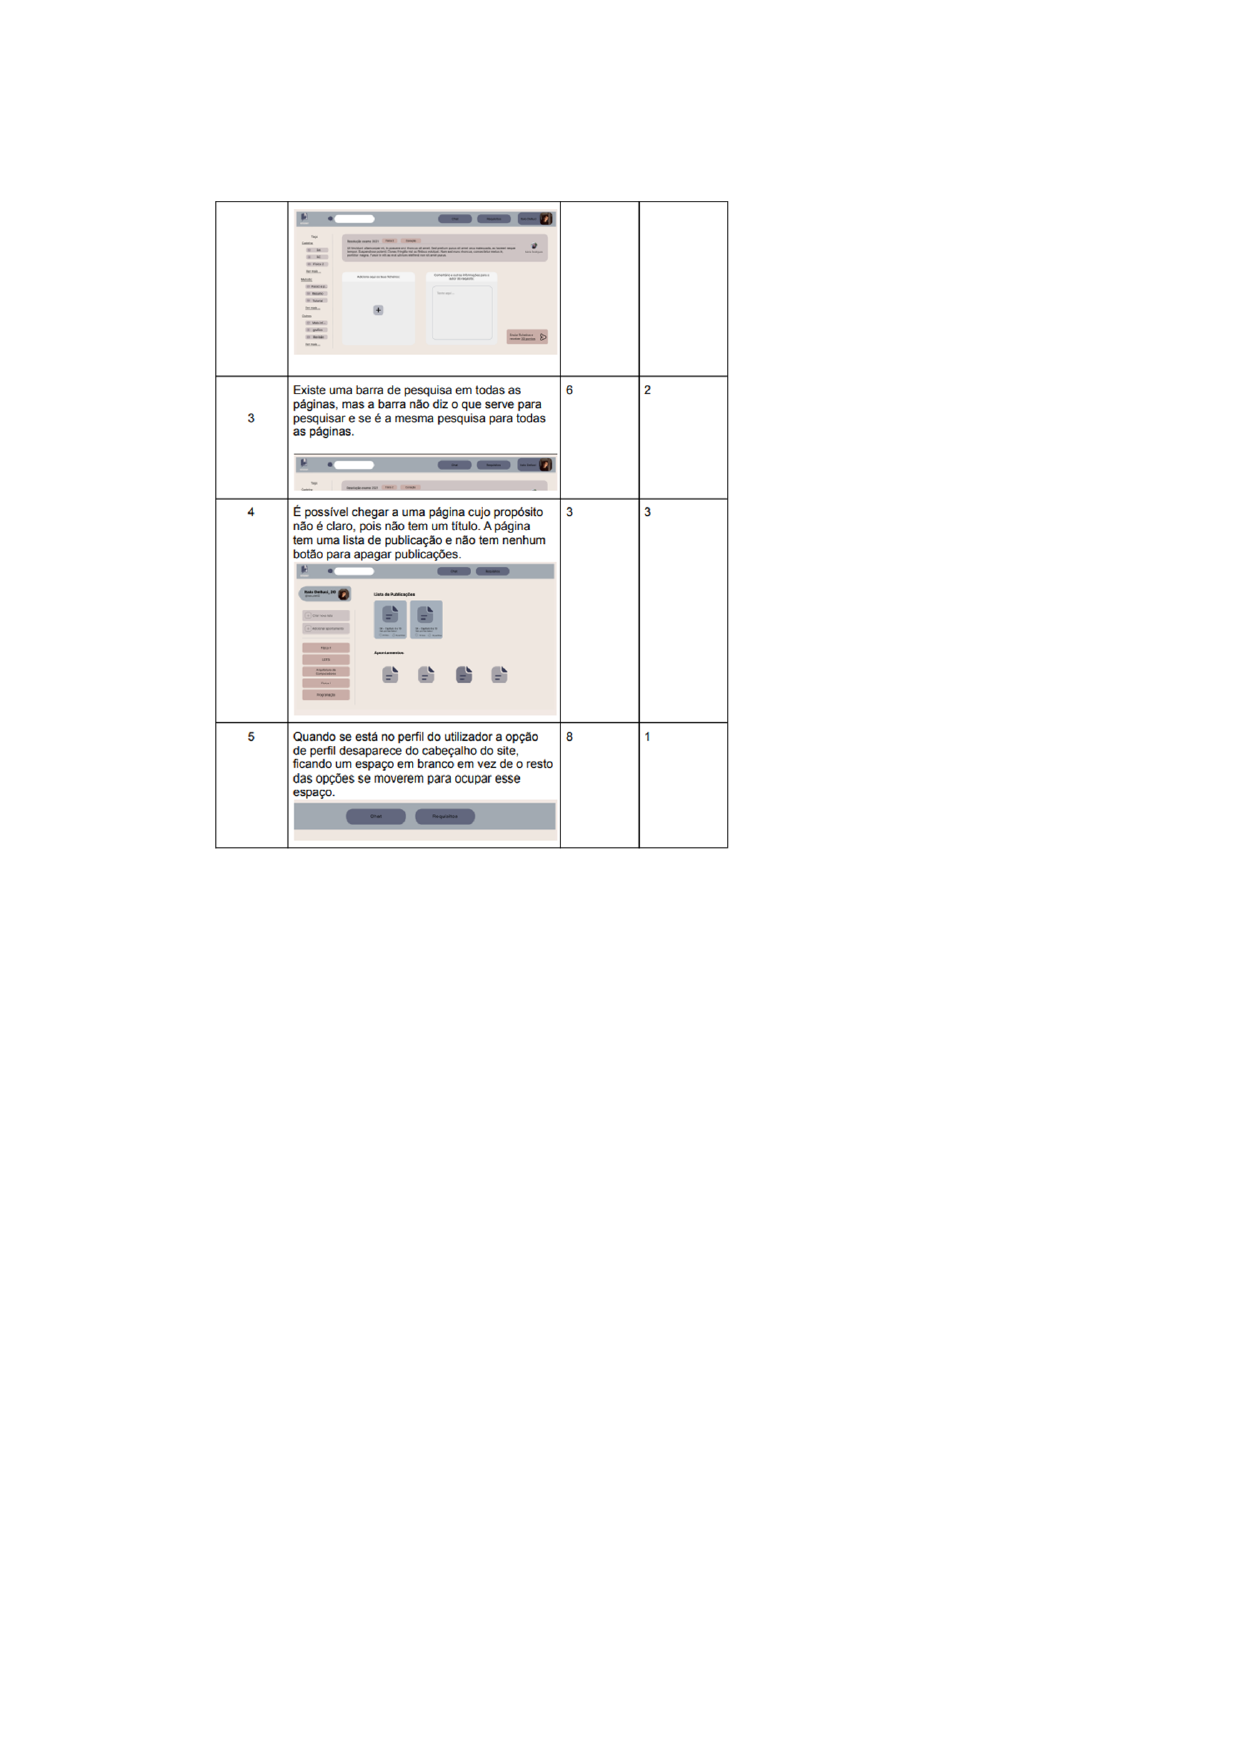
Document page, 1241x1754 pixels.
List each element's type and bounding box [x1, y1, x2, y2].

picture [150, 150, 783, 900]
